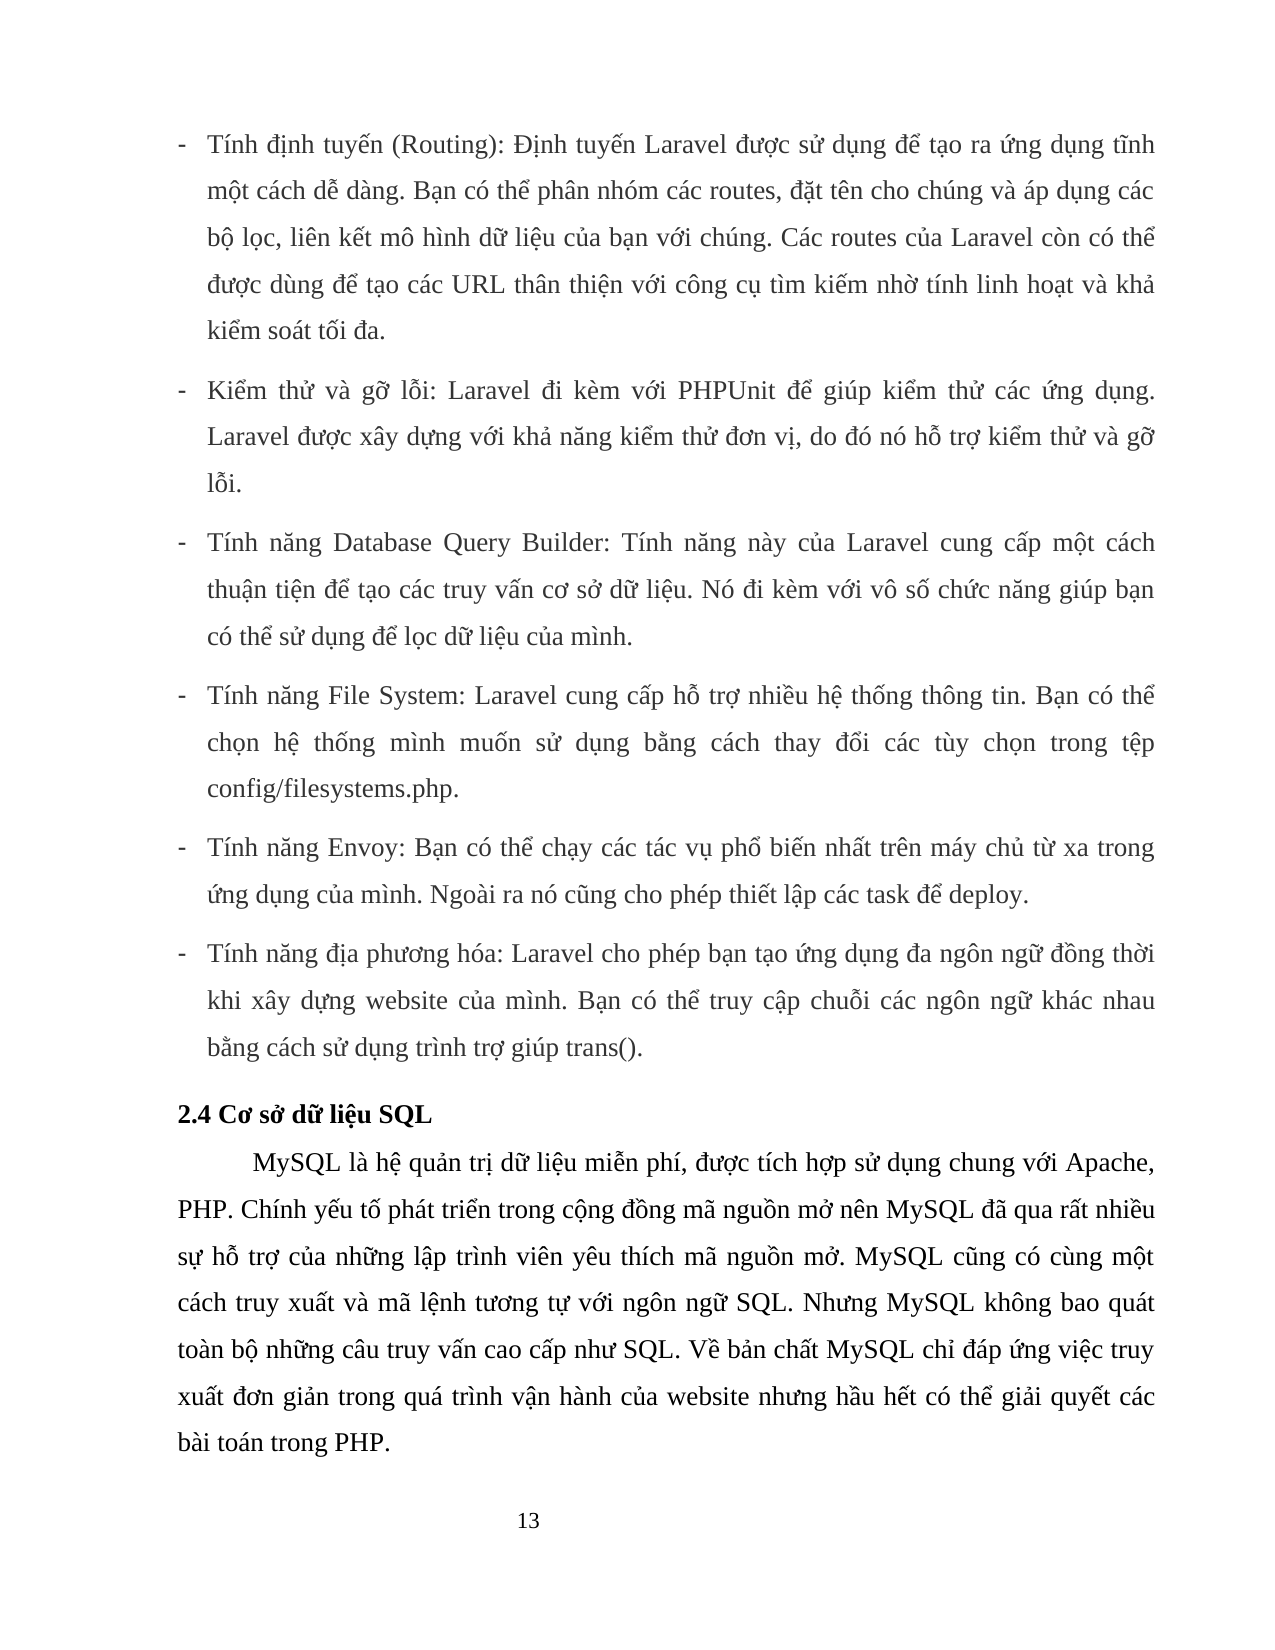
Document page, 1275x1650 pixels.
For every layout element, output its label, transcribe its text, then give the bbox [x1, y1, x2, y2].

text MySQL là hệ quản trị dữ liệu miễn phí, được tích hợp sử dụng chung với Apache, PHP. Chính yếu tố phát triển trong cộng đồng mã nguồn mở nên MySQL đã qua rất nhiều sự hỗ trợ của những lập trình viên yêu thích mã nguồn mở. MySQL cũng có cùng một cách truy xuất và mã lệnh tương tự với ngôn ngữ SQL. Nhưng MySQL không bao quát toàn bộ những câu truy vấn cao cấp như SQL. Về bản chất MySQL chỉ đáp ứng việc truy xuất đơn giản trong quá trình vận hành của website nhưng hầu hết có thể giải quyết các bài toán trong PHP. [177, 1147, 1156, 1458]
subtitle 2.4 Cơ sở dữ liệu SQL [177, 1098, 1156, 1129]
list Tính năng Database Query Builder: Tính năng này của Laravel cung cấp một cách thuận tiện để tạo các truy vấn cơ sở dữ liệu. Nó đi kèm với vô số chức năng giúp bạn có thể sử dụng để lọc dữ liệu của mình. [177, 526, 1156, 651]
list Tính năng Envoy: Bạn có thể chạy các tác vụ phổ biến nhất trên máy chủ từ xa trong ứng dụng của mình. Ngoài ra nó cũng cho phép thiết lập các task để deploy. [177, 831, 1156, 909]
list Tính định tuyến (Routing): Định tuyến Laravel được sử dụng để tạo ra ứng dụng tĩnh một cách dễ dàng. Bạn có thể phân nhóm các routes, đặt tên cho chúng và áp dụng các bộ lọc, liên kết mô hình dữ liệu của bạn với chúng. Các routes của Laravel còn có thể được dùng để tạo các URL thân thiện với công cụ tìm kiếm nhờ tính linh hoạt và khả kiểm soát tối đa. [177, 128, 1156, 346]
list Tính năng địa phương hóa: Laravel cho phép bạn tạo ứng dụng đa ngôn ngữ đồng thời khi xây dựng website của mình. Bạn có thể truy cập chuỗi các ngôn ngữ khác nhau bằng cách sử dụng trình trợ giúp trans(). [177, 937, 1156, 1062]
list Tính năng File System: Laravel cung cấp hỗ trợ nhiều hệ thống thông tin. Bạn có thể chọn hệ thống mình muốn sử dụng bằng cách thay đổi các tùy chọn trong tệp config/filesystems.php. [177, 679, 1156, 803]
list Kiểm thử và gỡ lỗi: Laravel đi kèm với PHPUnit để giúp kiểm thử các ứng dụng. Laravel được xây dựng với khả năng kiểm thử đơn vị, do đó nó hỗ trợ kiểm thử và gỡ lỗi. [177, 374, 1156, 498]
